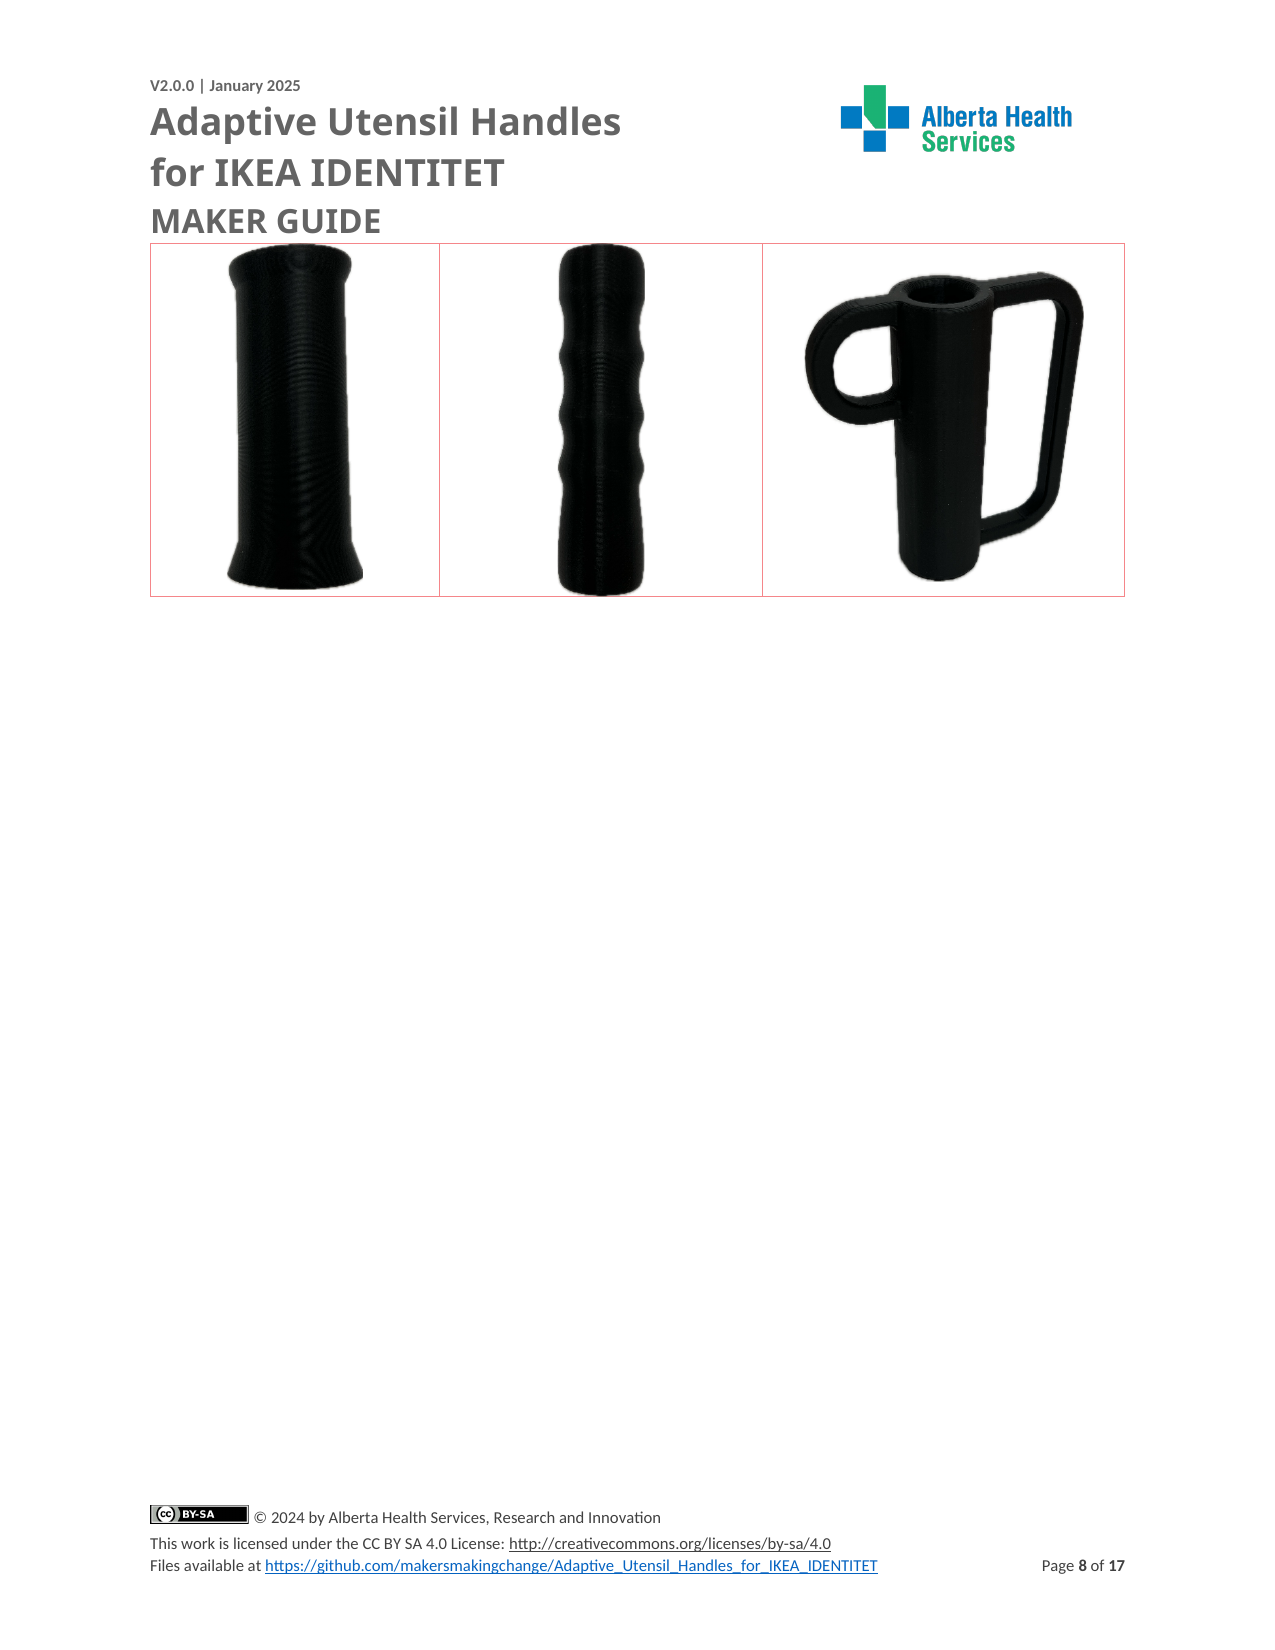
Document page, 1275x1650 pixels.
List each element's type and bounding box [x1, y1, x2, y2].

picture [803, 271, 1084, 582]
picture [150, 1505, 249, 1524]
picture [226, 243, 363, 590]
table_cell [440, 244, 557, 596]
table_cell [645, 244, 762, 596]
table_cell [151, 244, 439, 596]
picture [839, 83, 1073, 153]
picture [557, 243, 645, 597]
table_cell [763, 244, 1124, 596]
